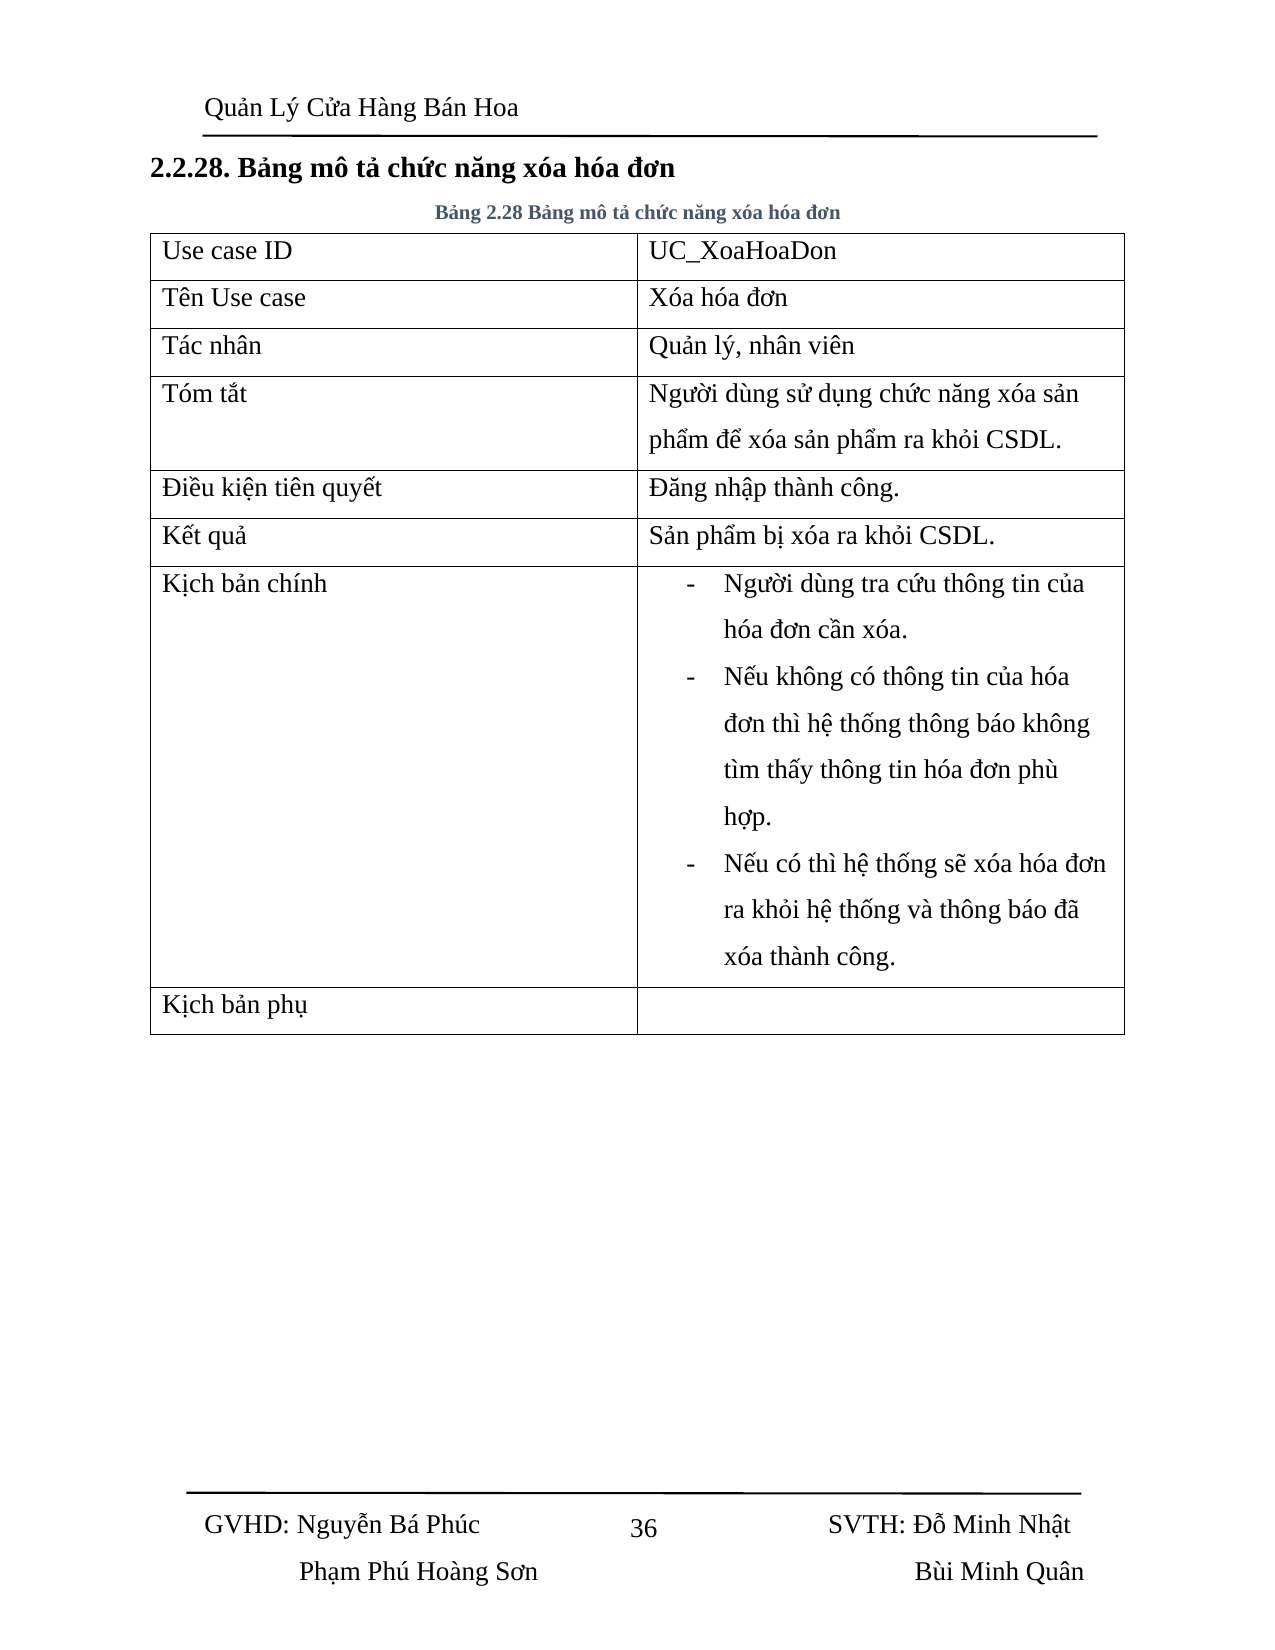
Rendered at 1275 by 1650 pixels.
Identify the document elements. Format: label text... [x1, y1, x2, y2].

table_cell Đăng nhập thành công. [638, 471, 1124, 518]
table_header Use case ID [151, 234, 637, 280]
table_cell Người dùng sử dụng chức năng xóa sản phẩm để xóa sản phẩm ra khỏi CSDL. [638, 377, 1124, 470]
table_cell [638, 988, 1124, 1034]
table_header UC_XoaHoaDon [638, 234, 1124, 280]
table_cell Kịch bản phụ [151, 988, 637, 1034]
table_cell Kết quả [151, 519, 637, 566]
subtitle Bảng mô tả chức năng xóa hóa đơn [150, 150, 1125, 183]
table_cell Tác nhân [151, 329, 637, 376]
table_cell Người dùng tra cứu thông tin của hóa đơn cần xóa. Nếu không có thông tin của hóa đơn thì hệ thống thông báo không tìm thấy thông tin hóa đơn phù hợp. Nếu có thì hệ thống sẽ xóa hóa đơn ra khỏi hệ thống và thông báo đã xóa thành công. [638, 567, 1124, 987]
table_cell Tóm tắt [151, 377, 637, 470]
table_cell Điều kiện tiên quyết [151, 471, 637, 518]
table_cell Sản phẩm bị xóa ra khỏi CSDL. [638, 519, 1124, 566]
table_cell Tên Use case [151, 281, 637, 328]
text Bảng 2.28 Bảng mô tả chức năng xóa hóa đơn [150, 200, 1125, 224]
table_cell Quản lý, nhân viên [638, 329, 1124, 376]
table_cell Kịch bản chính [151, 567, 637, 987]
table_cell Xóa hóa đơn [638, 281, 1124, 328]
